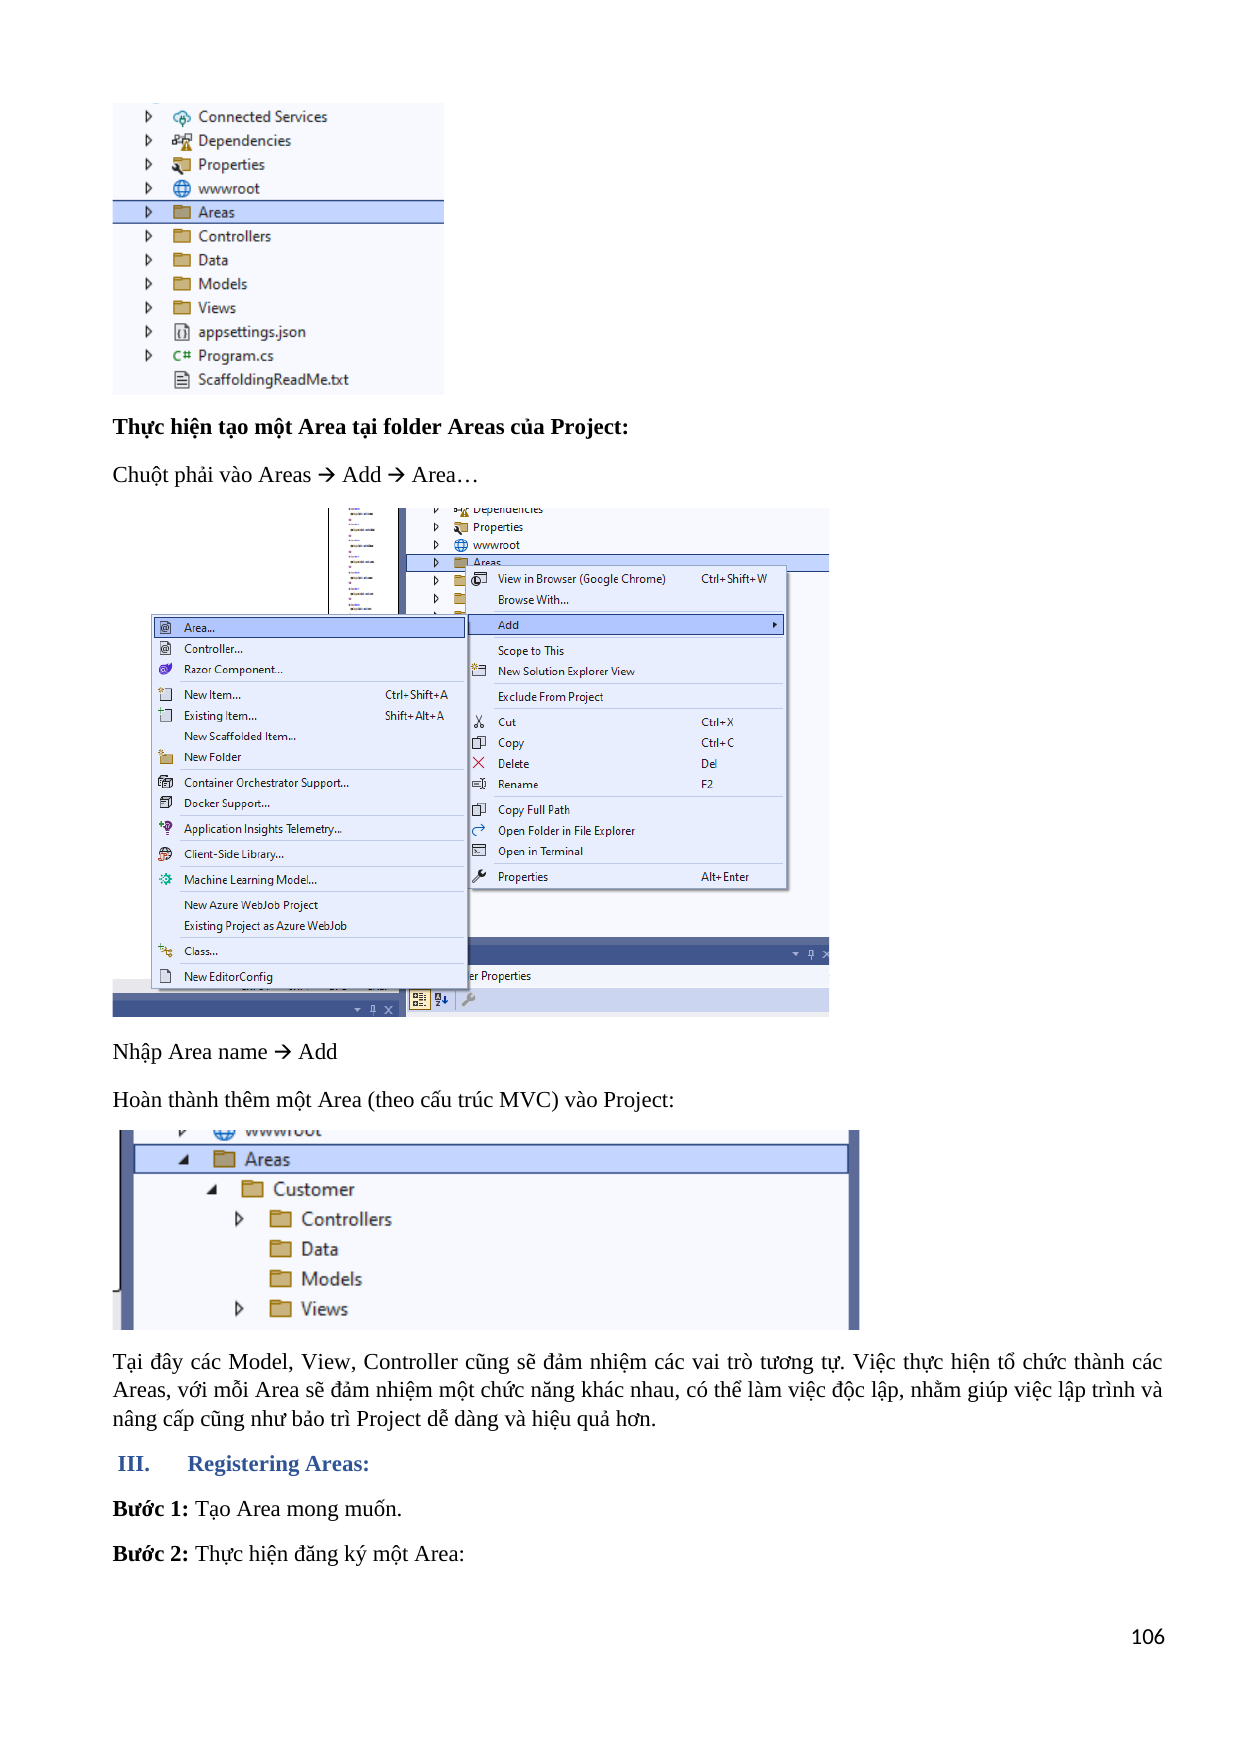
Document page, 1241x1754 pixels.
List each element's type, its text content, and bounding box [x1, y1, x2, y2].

text Nhập Area name 🡪 Add [112, 1035, 1165, 1067]
text Hoàn thành thêm một Area (theo cấu trúc MVC) vào Project: [112, 1086, 1165, 1112]
picture [112, 103, 444, 395]
text Tại đây các Model, View, Controller cũng sẽ đảm nhiệm các vai trò tương tự. Việc thực hiện tổ chức thành các Areas, với mỗi Area sẽ đảm nhiệm một chức năng khác nhau, có thể làm việc độc lập, nhằm giúp việc lập trình và nâng cấp cũng như bảo trì Project dễ dàng và hiệu quả hơn. [112, 1348, 1165, 1431]
list Registering Areas: [150, 1450, 1165, 1476]
picture [112, 1130, 860, 1330]
picture [112, 508, 830, 1017]
text Bước 1: Tạo Area mong muốn. [112, 1495, 1165, 1522]
text Chuột phải vào Areas 🡪 Add 🡪 Area… [112, 458, 1165, 489]
text Thực hiện tạo một Area tại folder Areas của Project: [112, 413, 1165, 439]
text Bước 2: Thực hiện đăng ký một Area: [112, 1540, 1165, 1567]
